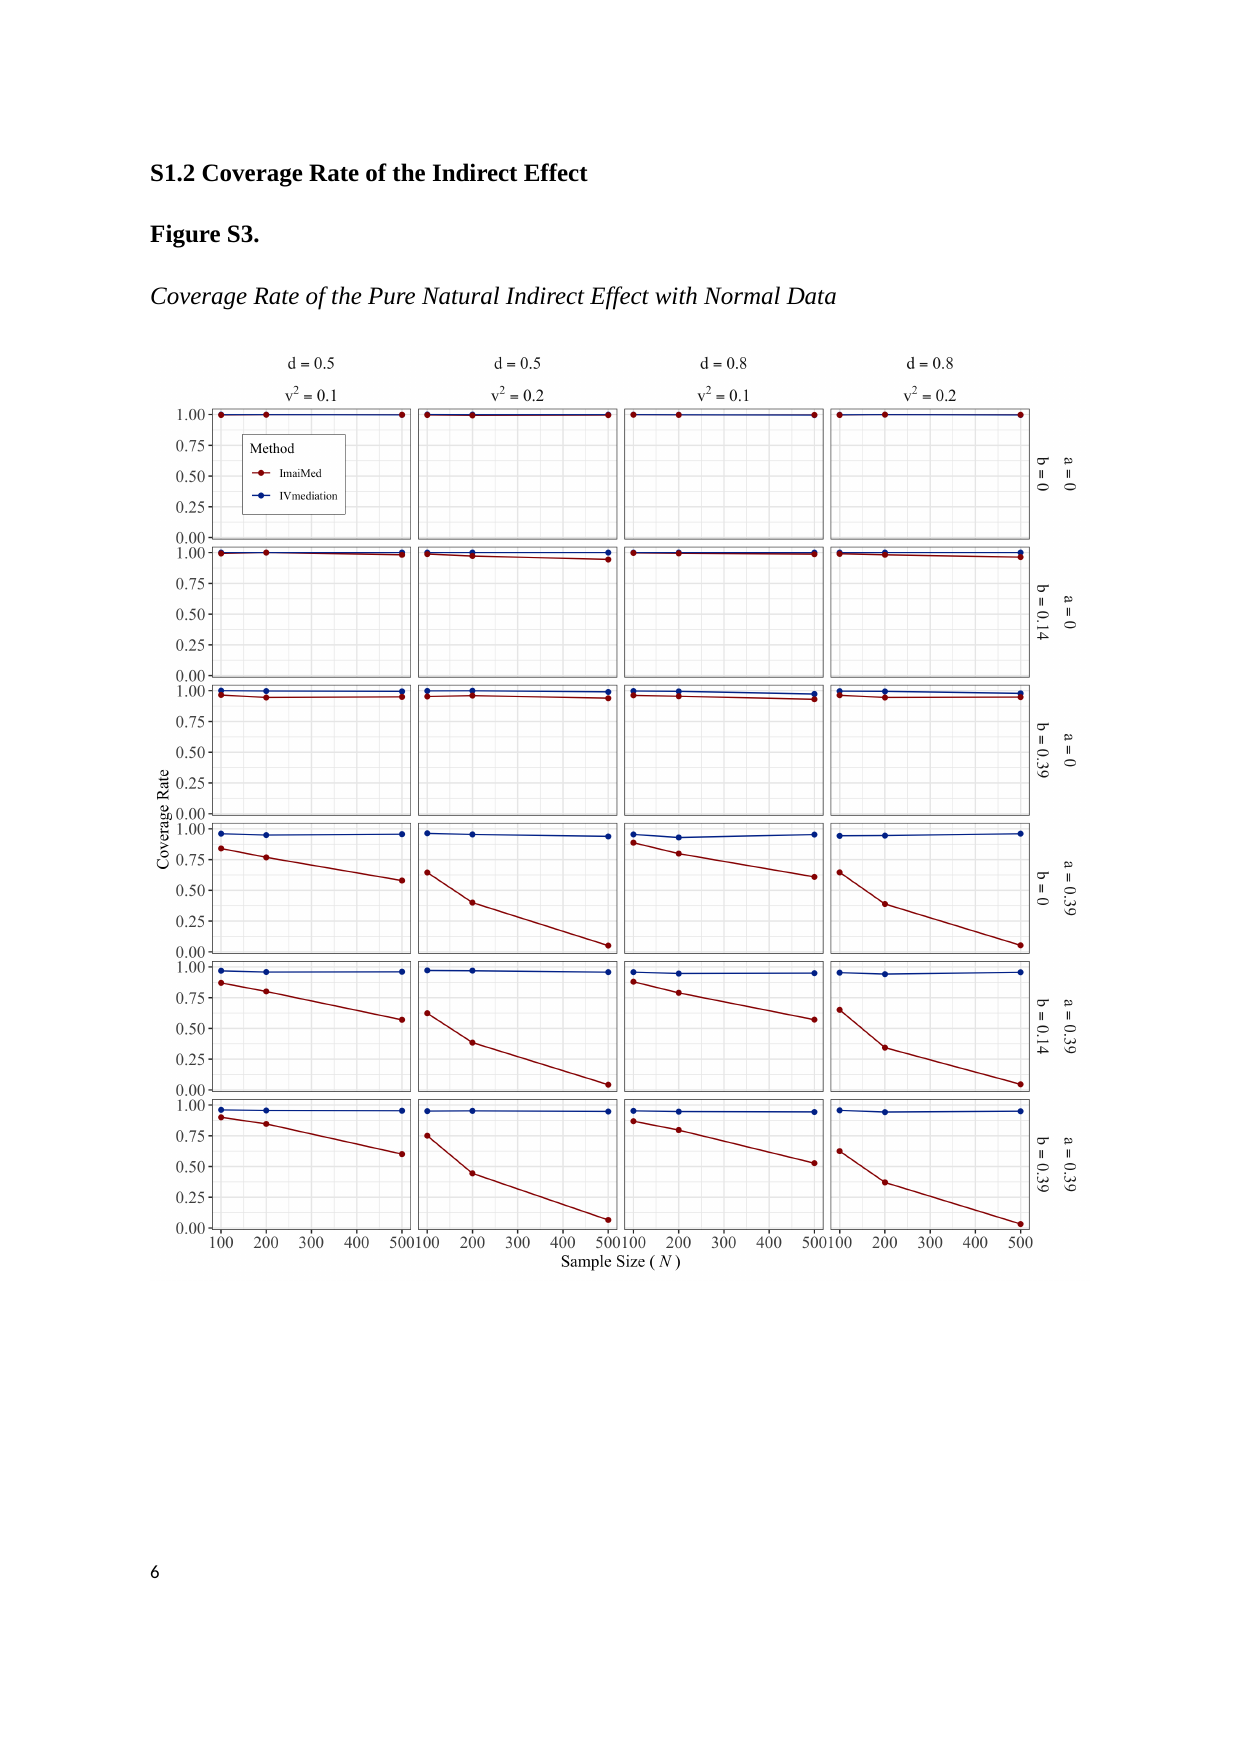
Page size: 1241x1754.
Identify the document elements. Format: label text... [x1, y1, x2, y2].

text Figure S3. [150, 218, 1090, 250]
text Coverage Rate of the Pure Natural Indirect Effect with Normal Data [150, 279, 1090, 311]
picture [150, 340, 1091, 1281]
subtitle S1.2 Coverage Rate of the Indirect Effect [150, 156, 1090, 189]
